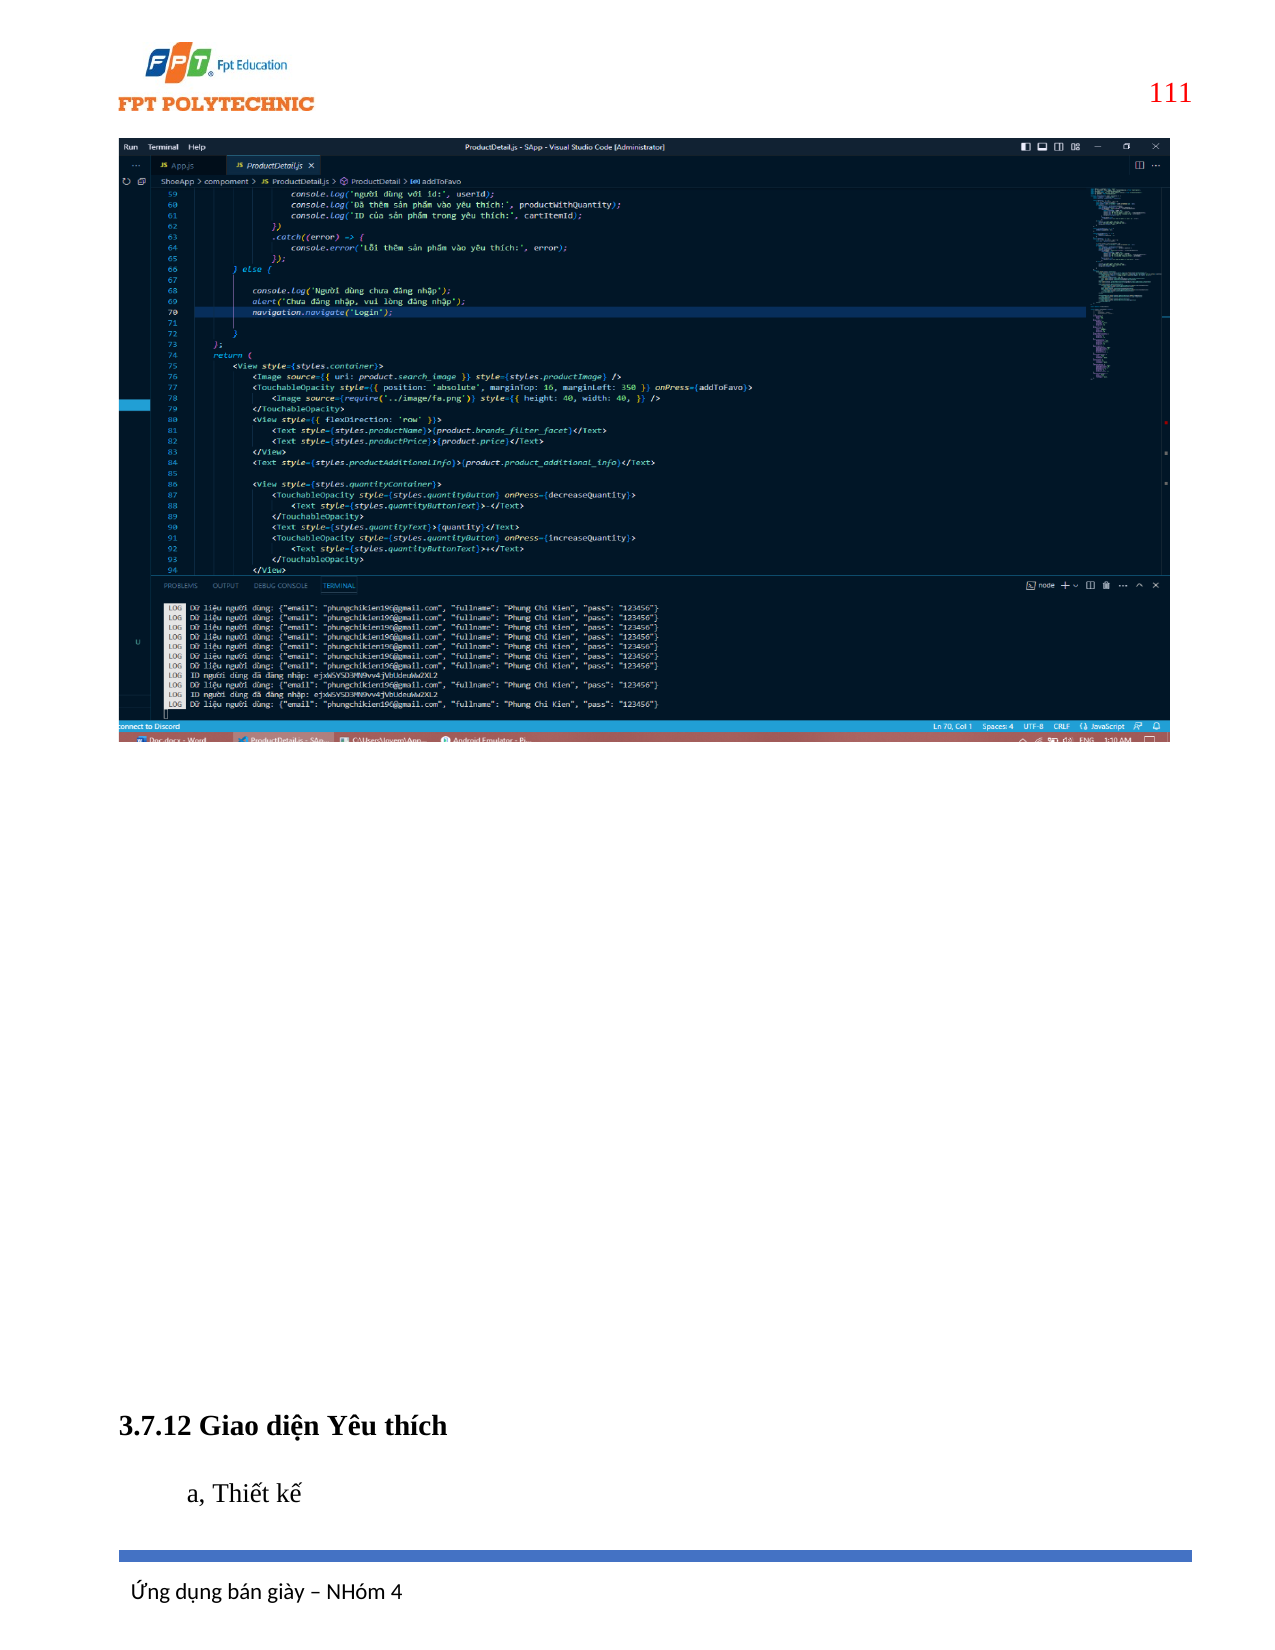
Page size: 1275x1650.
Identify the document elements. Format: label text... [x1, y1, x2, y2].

subtitle 3.7.12 Giao diện Yêu thích [118, 1408, 1192, 1442]
picture [118, 138, 1170, 742]
text a, Thiết kế [117, 1477, 1192, 1508]
picture [118, 42, 316, 111]
